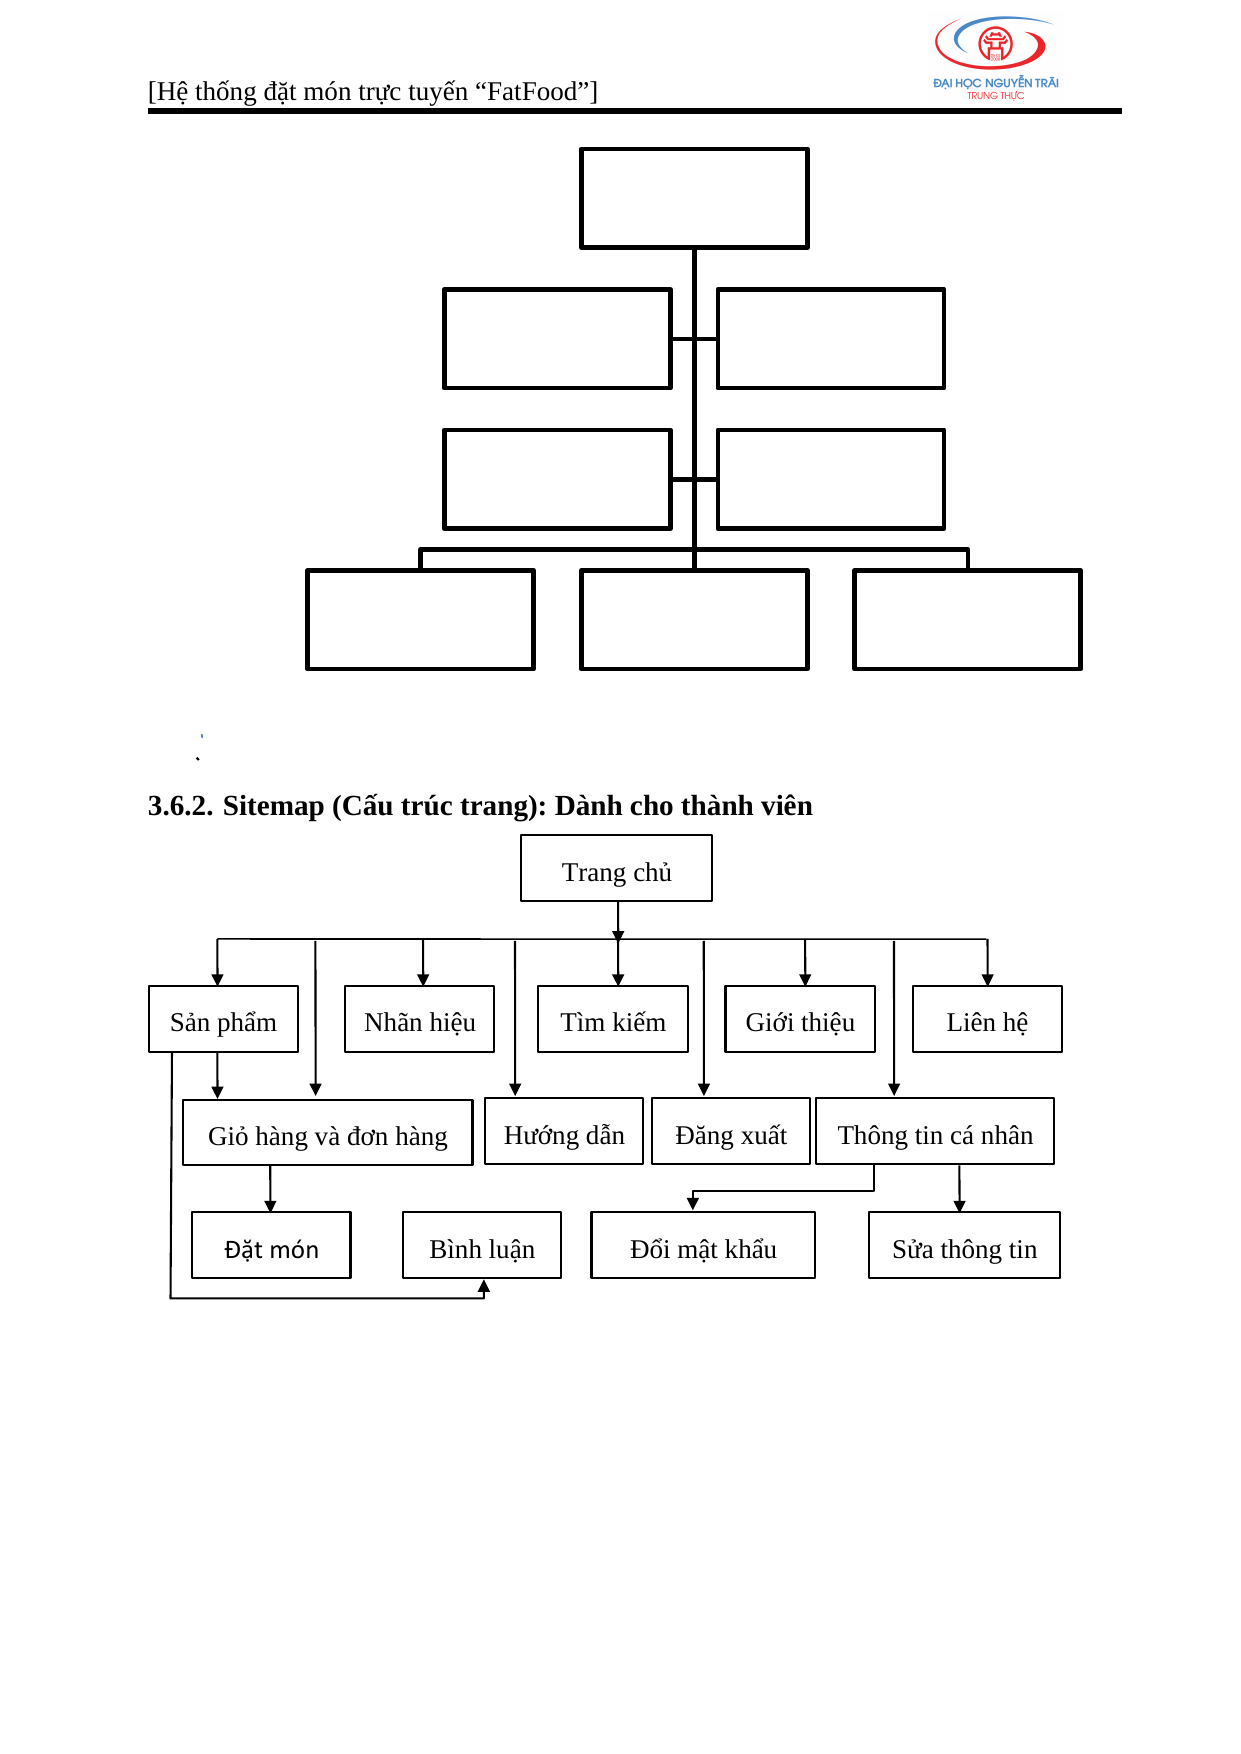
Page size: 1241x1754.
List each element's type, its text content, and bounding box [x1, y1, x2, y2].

picture [926, 11, 1065, 104]
subtitle Sitemap (Cấu trúc trang): Dành cho thành viên [148, 788, 1122, 822]
